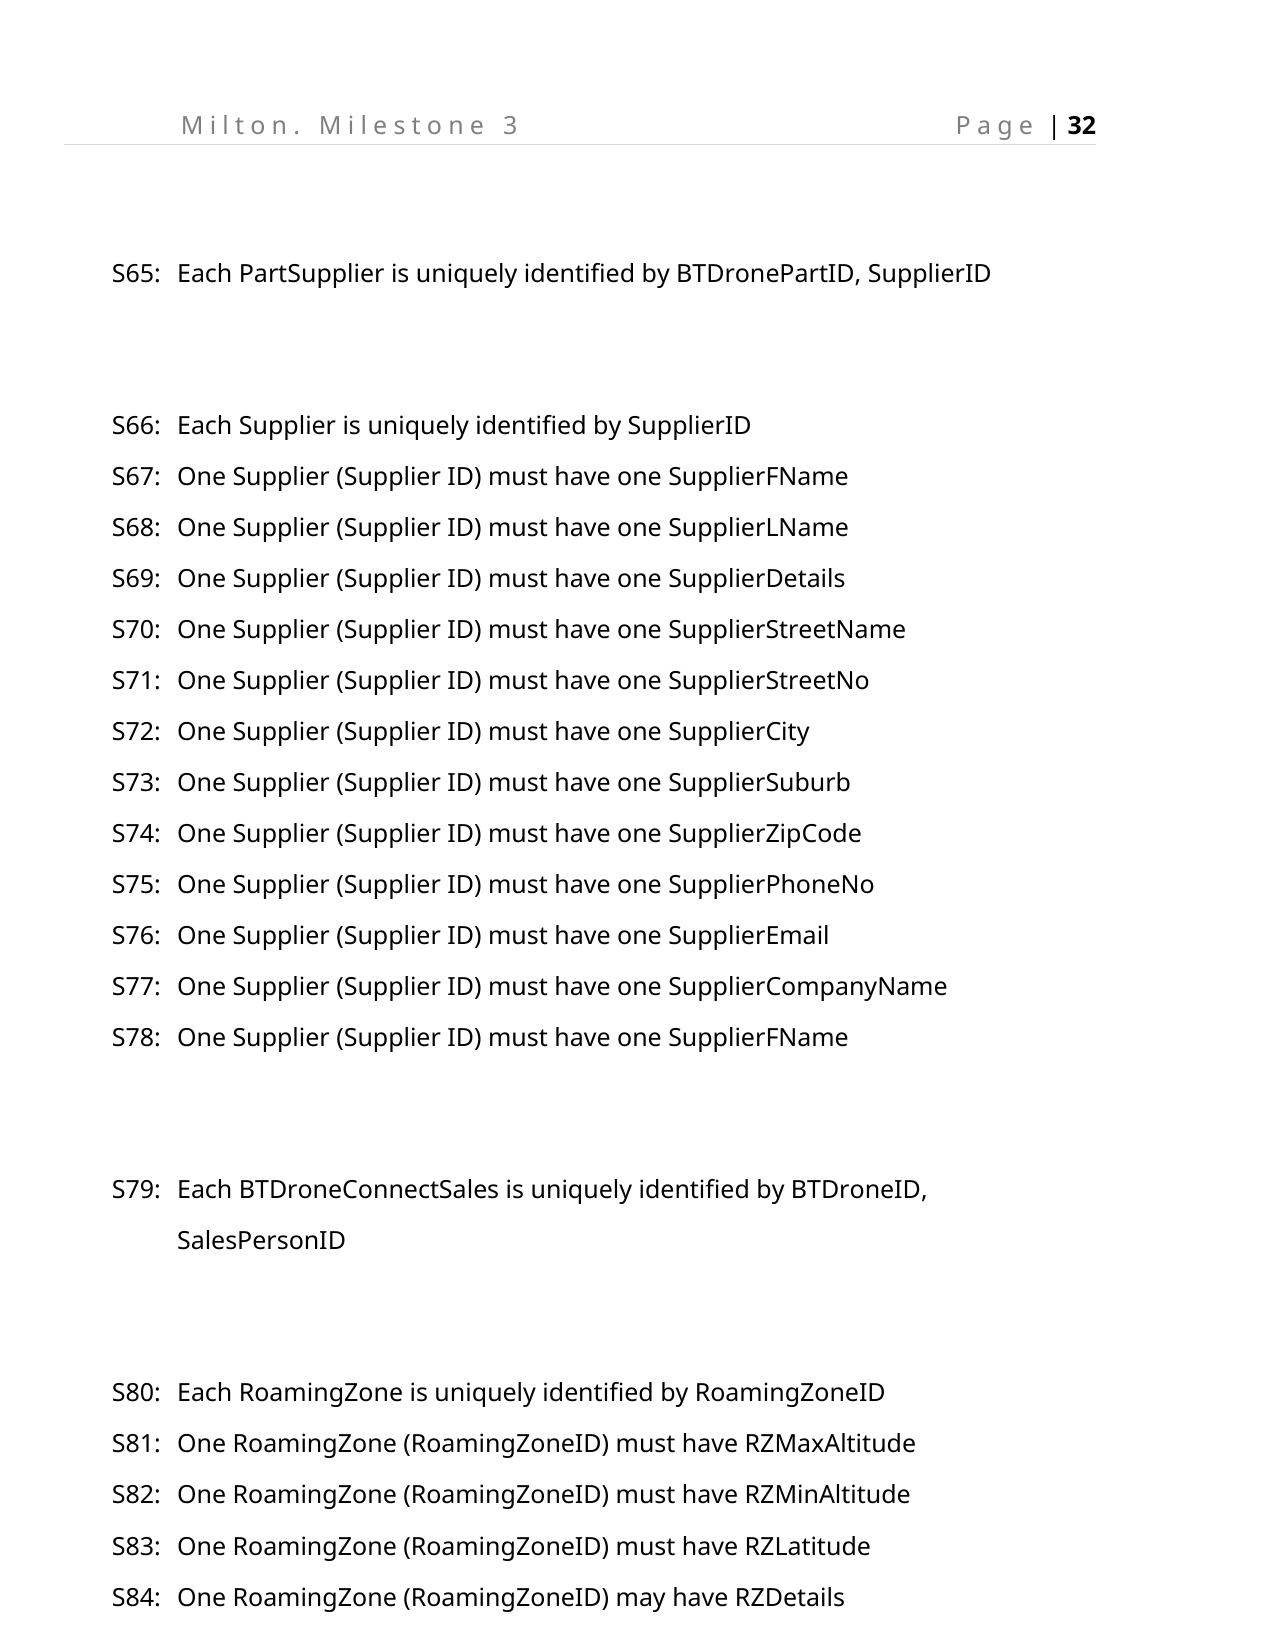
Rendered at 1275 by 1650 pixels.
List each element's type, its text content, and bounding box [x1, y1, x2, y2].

list One RoamingZone (RoamingZoneID) must have RZMinAltitude [139, 1477, 1096, 1511]
list One Supplier (Supplier ID) must have one SupplierCompanyName [139, 969, 1096, 1003]
list Each RoamingZone is uniquely identified by RoamingZoneID [139, 1375, 1096, 1409]
list One Supplier (Supplier ID) must have one SupplierPhoneNo [139, 867, 1096, 901]
list One Supplier (Supplier ID) must have one SupplierLName [139, 509, 1096, 543]
list One Supplier (Supplier ID) must have one SupplierSuburb [139, 764, 1096, 799]
list One Supplier (Supplier ID) must have one SupplierZipCode [139, 816, 1096, 850]
list Each PartSupplier is uniquely identified by BTDronePartID, SupplierID [139, 255, 1096, 289]
list One Supplier (Supplier ID) must have one SupplierCity [139, 713, 1096, 748]
list One Supplier (Supplier ID) must have one SupplierFName [139, 1020, 1096, 1054]
list Each Supplier is uniquely identified by SupplierID [139, 407, 1096, 441]
list One RoamingZone (RoamingZoneID) may have RZDetails [139, 1579, 1096, 1613]
list One Supplier (Supplier ID) must have one SupplierEmail [139, 918, 1096, 952]
list One RoamingZone (RoamingZoneID) must have RZMaxAltitude [139, 1426, 1096, 1460]
list Each BTDroneConnectSales is uniquely identified by BTDroneID, SalesPersonID [139, 1172, 1096, 1257]
list One Supplier (Supplier ID) must have one SupplierDetails [139, 560, 1096, 594]
list One Supplier (Supplier ID) must have one SupplierStreetName [139, 611, 1096, 646]
list One Supplier (Supplier ID) must have one SupplierStreetNo [139, 662, 1096, 697]
list One Supplier (Supplier ID) must have one SupplierFName [139, 458, 1096, 492]
list One RoamingZone (RoamingZoneID) must have RZLatitude [139, 1528, 1096, 1562]
